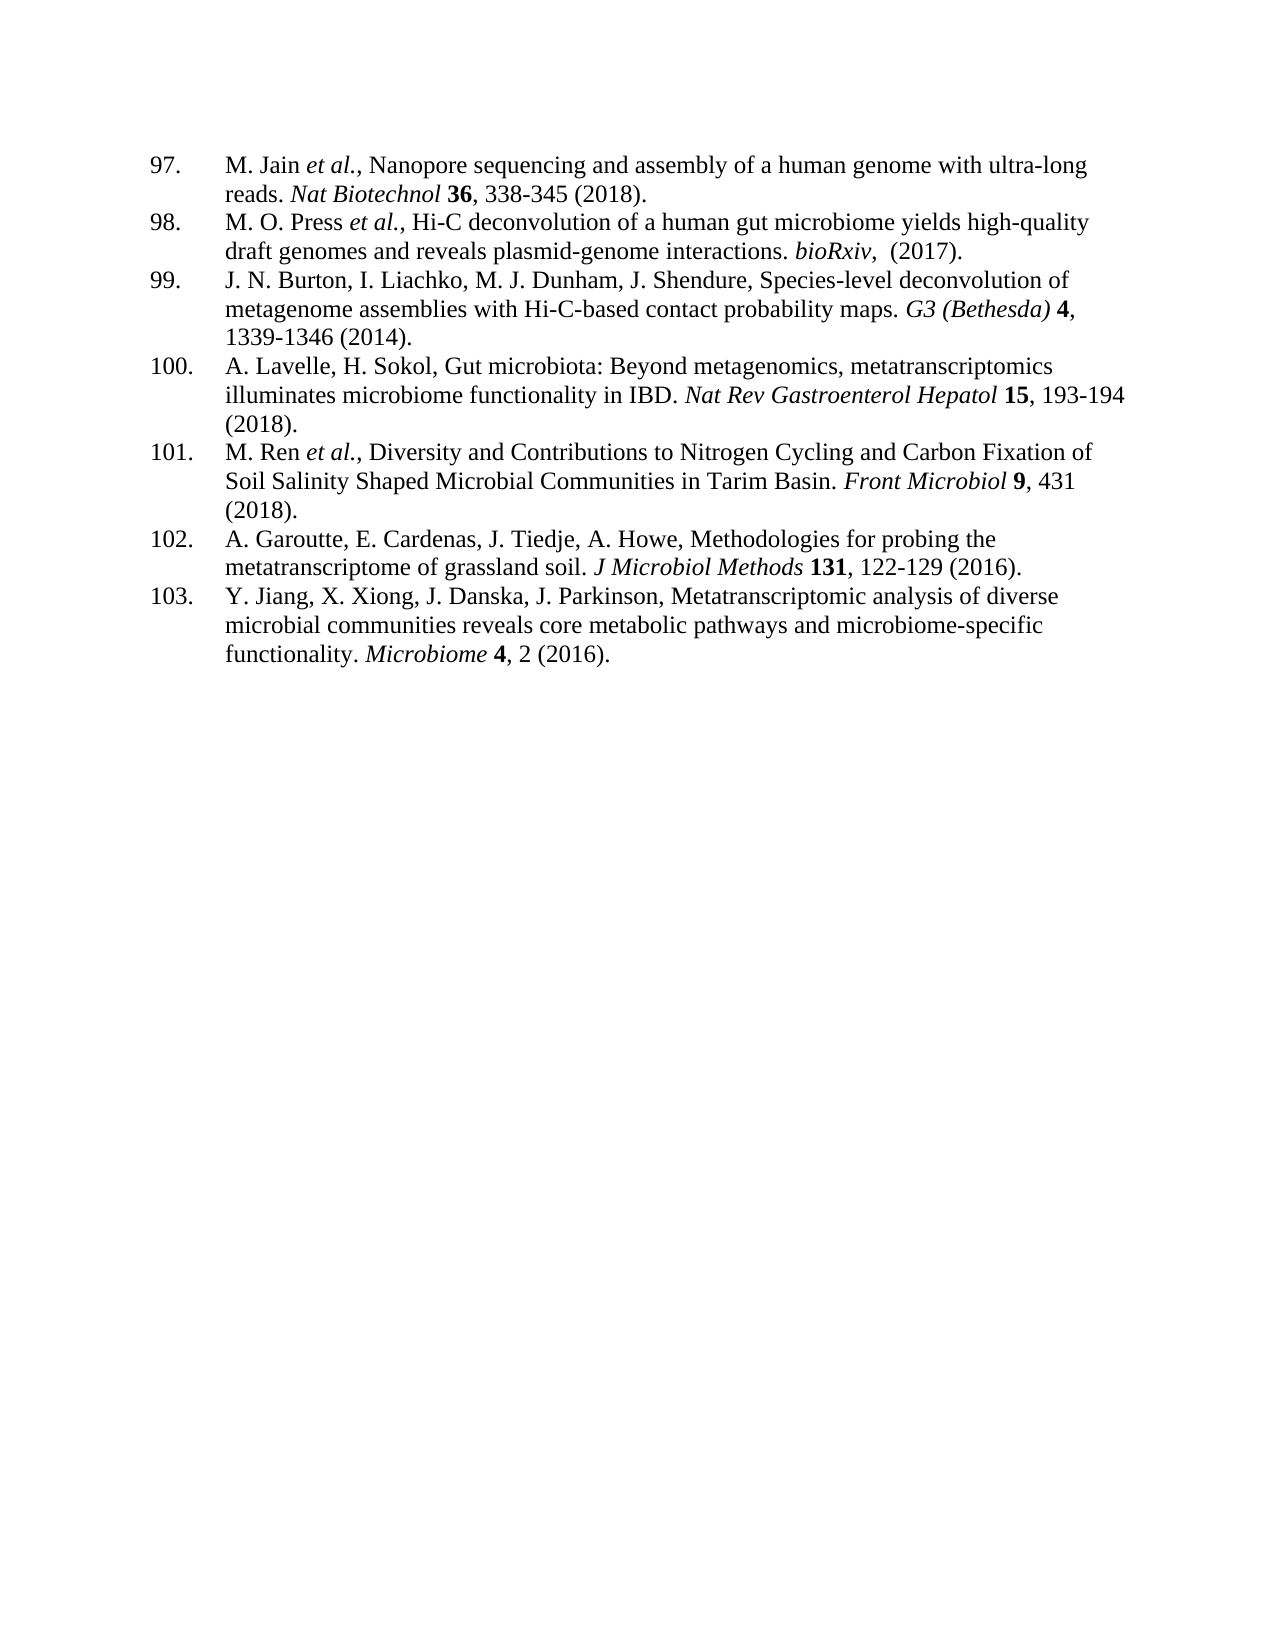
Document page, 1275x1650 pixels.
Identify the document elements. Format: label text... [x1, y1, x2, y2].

text 100. A. Lavelle, H. Sokol, Gut microbiota: Beyond metagenomics, metatranscriptomics illuminates microbiome functionality in IBD. Nat Rev Gastroenterol Hepatol 15, 193-194 (2018). [150, 351, 1125, 437]
text 102. A. Garoutte, E. Cardenas, J. Tiedje, A. Howe, Methodologies for probing the metatranscriptome of grassland soil. J Microbiol Methods 131, 122-129 (2016). [150, 524, 1125, 581]
text 99. J. N. Burton, I. Liachko, M. J. Dunham, J. Shendure, Species-level deconvolution of metagenome assemblies with Hi-C-based contact probability maps. G3 (Bethesda) 4, 1339-1346 (2014). [150, 265, 1125, 351]
text 103. Y. Jiang, X. Xiong, J. Danska, J. Parkinson, Metatranscriptomic analysis of diverse microbial communities reveals core metabolic pathways and microbiome-specific functionality. Microbiome 4, 2 (2016). [150, 581, 1125, 667]
text 101. M. Ren et al., Diversity and Contributions to Nitrogen Cycling and Carbon Fixation of Soil Salinity Shaped Microbial Communities in Tarim Basin. Front Microbiol 9, 431 (2018). [150, 437, 1125, 524]
text 97. M. Jain et al., Nanopore sequencing and assembly of a human genome with ultra-long reads. Nat Biotechnol 36, 338-345 (2018). [150, 150, 1125, 207]
text 98. M. O. Press et al., Hi-C deconvolution of a human gut microbiome yields high-quality draft genomes and reveals plasmid-genome interactions. bioRxiv, (2017). [150, 207, 1125, 265]
